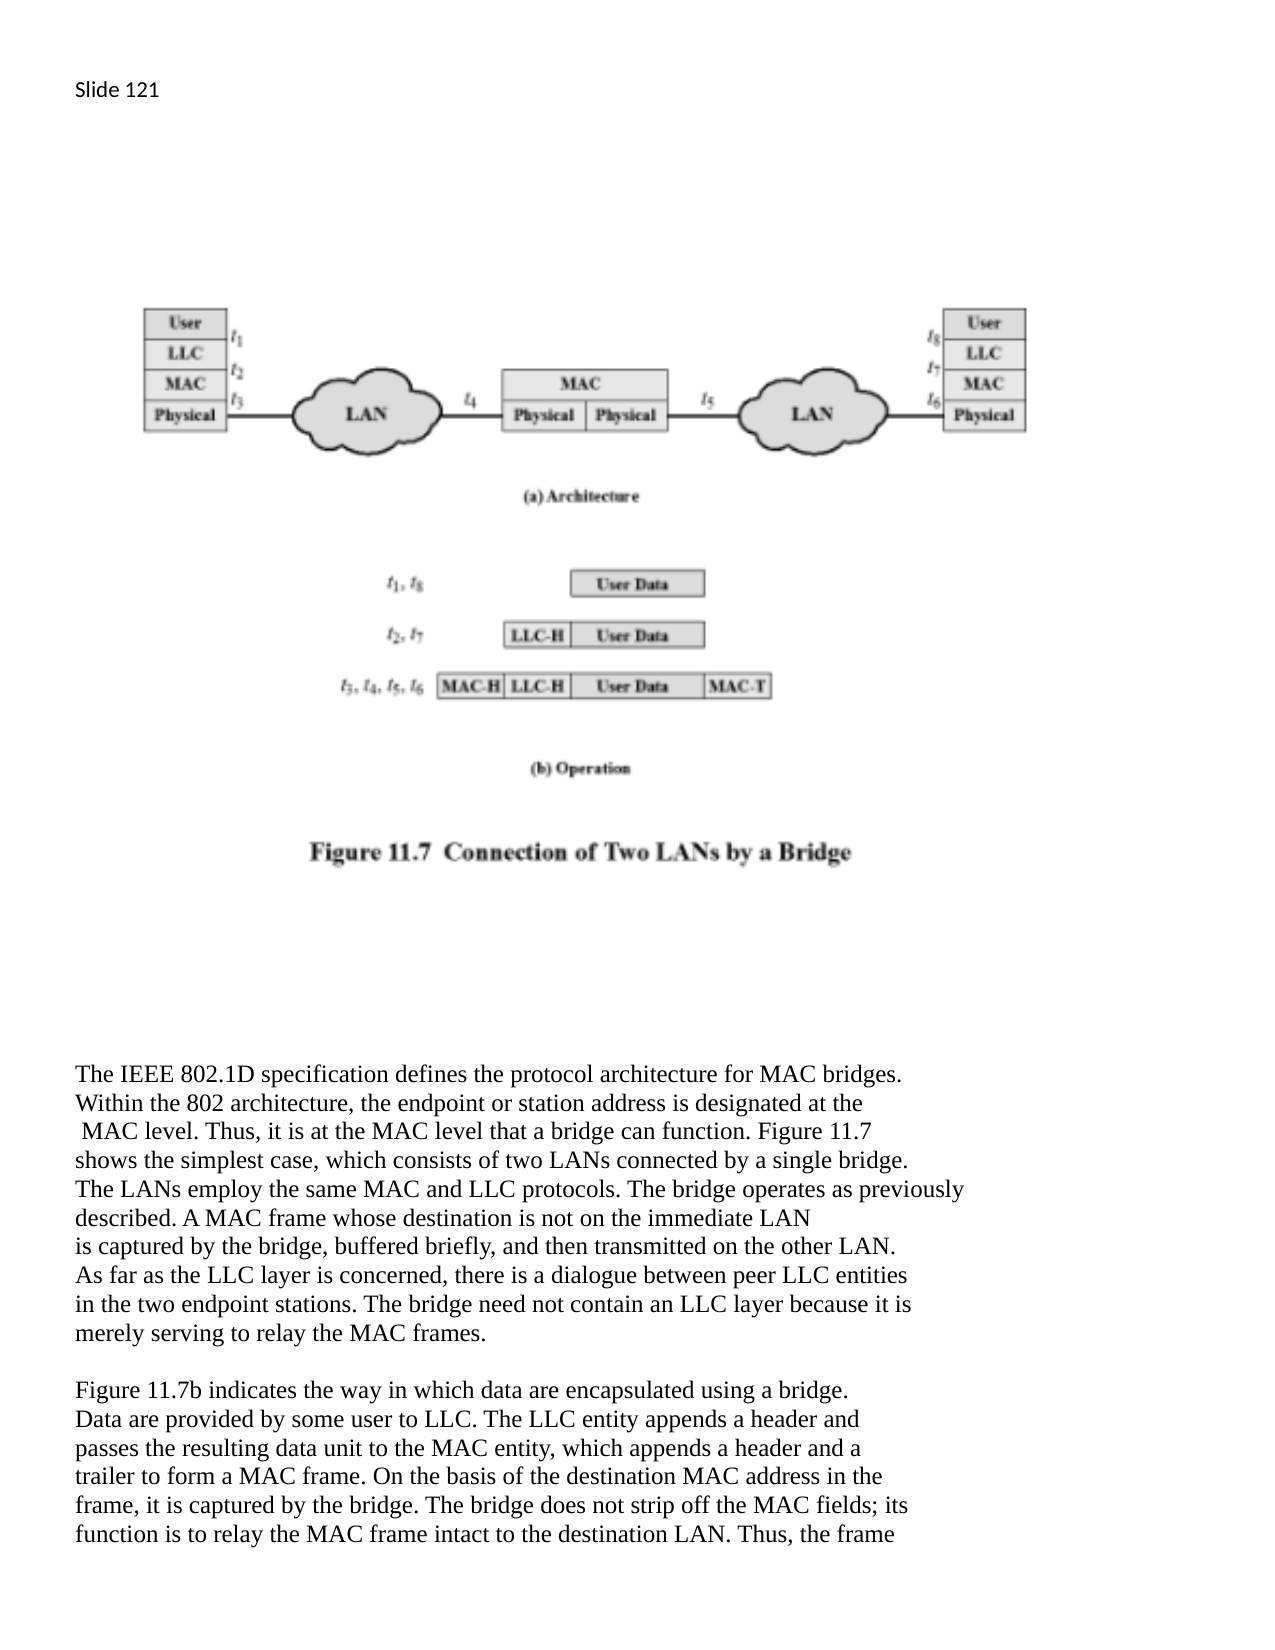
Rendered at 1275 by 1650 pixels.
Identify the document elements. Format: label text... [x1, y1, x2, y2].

text frame, it is captured by the bridge. The bridge does not strip off the MAC fields; its [75, 1490, 1200, 1519]
text passes the resulting data unit to the MAC entity, which appends a header and a [75, 1433, 1200, 1461]
text described. A MAC frame whose destination is not on the immediate LAN [75, 1203, 1200, 1231]
text merely serving to relay the MAC frames. [75, 1318, 1200, 1346]
text Figure 11.7b indicates the way in which data are encapsulated using a bridge. [75, 1375, 1200, 1404]
text The IEEE 802.1D specification defines the protocol architecture for MAC bridges. [75, 1059, 1200, 1088]
text function is to relay the MAC frame intact to the destination LAN. Thus, the frame [75, 1519, 1200, 1548]
text As far as the LLC layer is concerned, there is a dialogue between peer LLC entities [75, 1260, 1200, 1289]
text in the two endpoint stations. The bridge need not contain an LLC layer because it is [75, 1289, 1200, 1318]
text trailer to form a MAC frame. On the basis of the destination MAC address in the [75, 1461, 1200, 1490]
text MAC level. Thus, it is at the MAC level that a bridge can function. Figure 11.7 [75, 1116, 1200, 1145]
text is captured by the bridge, buffered briefly, and then transmitted on the other LAN. [75, 1231, 1200, 1260]
text Slide 121 [75, 75, 1200, 103]
text Data are provided by some user to LLC. The LLC entity appends a header and [75, 1404, 1200, 1433]
text Within the 802 architecture, the endpoint or station address is designated at the [75, 1088, 1200, 1116]
text shows the simplest case, which consists of two LANs connected by a single bridge. [75, 1145, 1200, 1174]
text The LANs employ the same MAC and LLC protocols. The bridge operates as previously [75, 1174, 1200, 1203]
